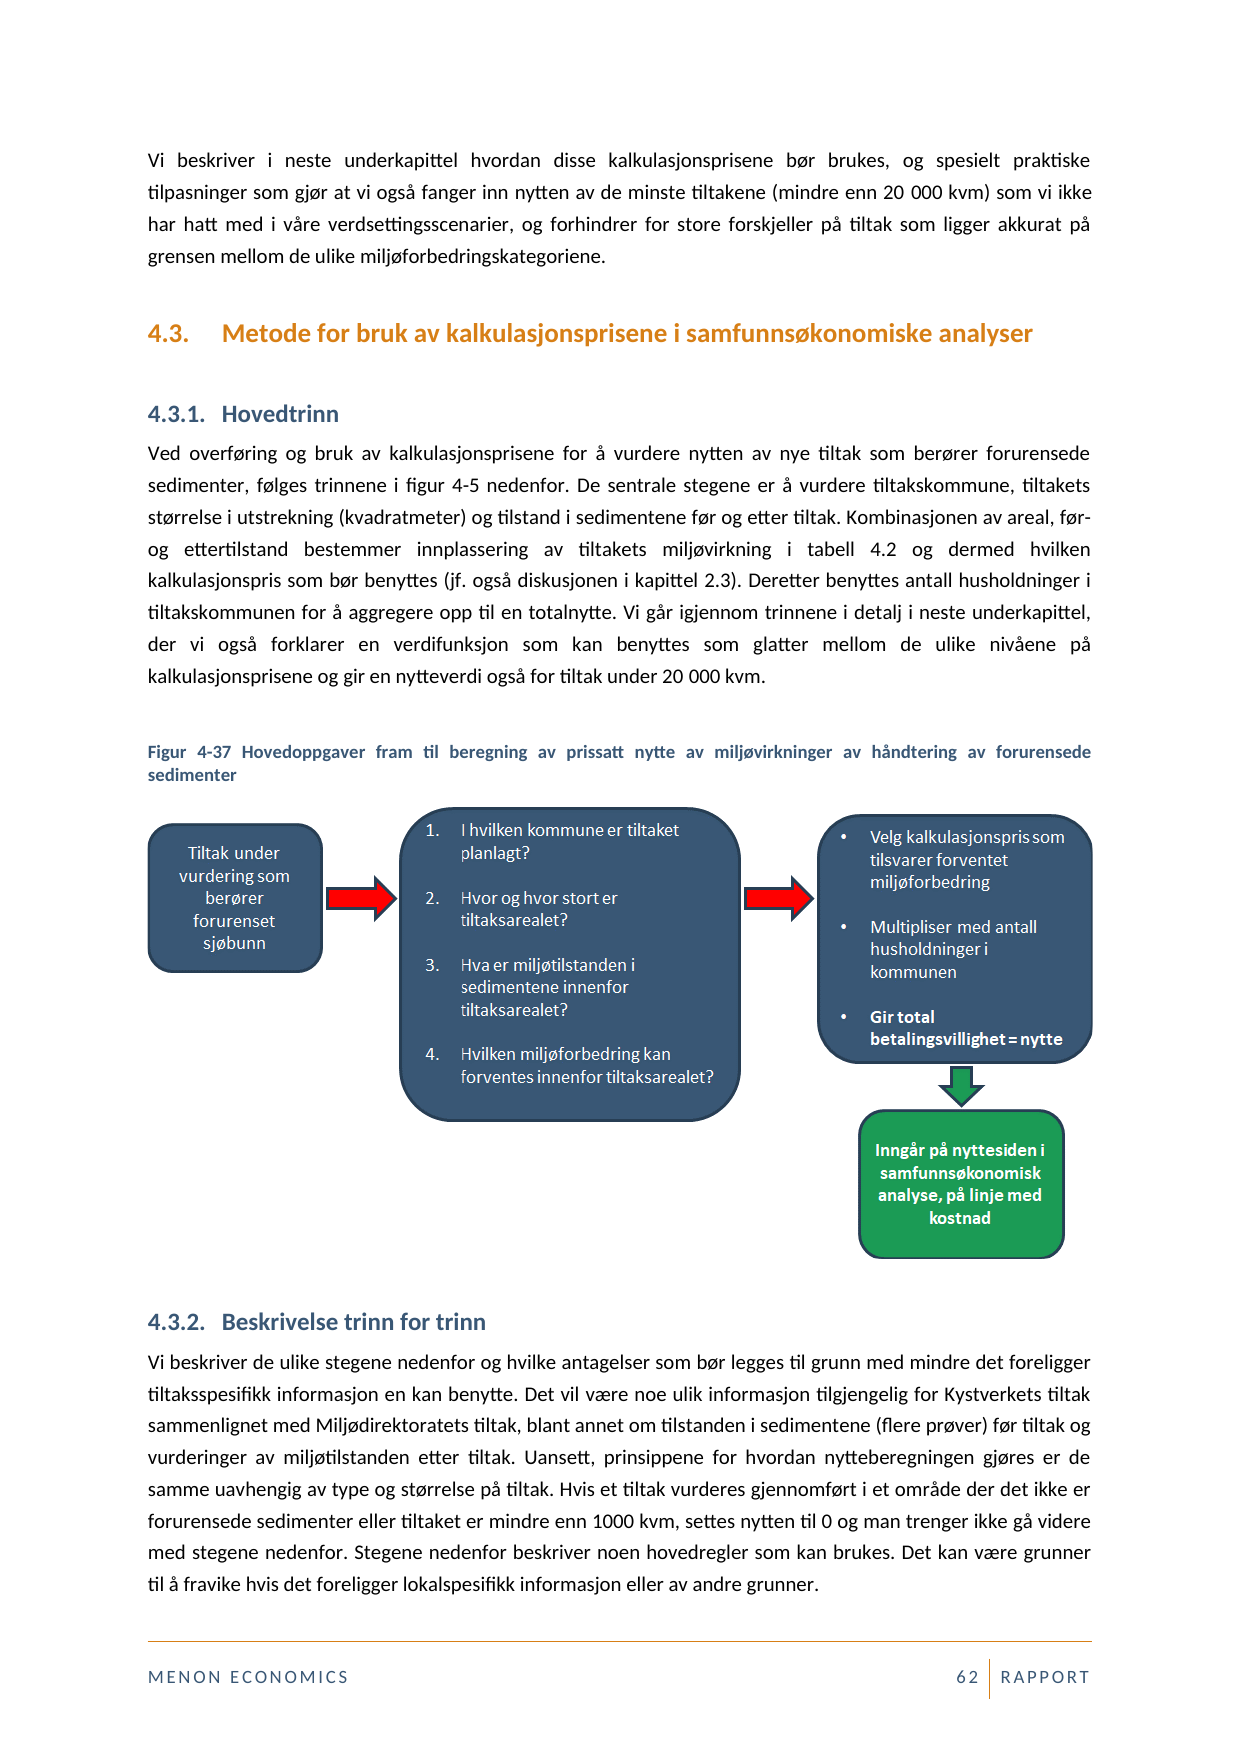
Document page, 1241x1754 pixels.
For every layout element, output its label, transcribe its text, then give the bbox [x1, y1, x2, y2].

picture [147, 807, 1093, 1259]
subtitle Beskrivelse trinn for trinn [148, 1306, 1092, 1337]
subtitle Hovedtrinn [148, 398, 1092, 428]
text Vi beskriver i neste underkapittel hvordan disse kalkulasjonsprisene bør brukes, og spesielt praktiske tilpasninger som gjør at vi også fanger inn nytten av de minste tiltakene (mindre enn 20 000 kvm) som vi ikke har hatt med i våre verdsettingsscenarier, og forhindrer for store forskjeller på tiltak som ligger akkurat på grensen mellom de ulike miljøforbedringskategoriene. [148, 148, 1092, 268]
text Ved overføring og bruk av kalkulasjonsprisene for å vurdere nytten av nye tiltak som berører forurensede sedimenter, følges trinnene i figur 4-5 nedenfor. De sentrale stegene er å vurdere tiltakskommune, tiltakets størrelse i utstrekning (kvadratmeter) og tilstand i sedimentene før og etter tiltak. Kombinasjonen av areal, før- og ettertilstand bestemmer innplassering av tiltakets miljøvirkning i tabell 4.2 og dermed hvilken kalkulasjonspris som bør benyttes (jf. også diskusjonen i kapittel 2.3). Deretter benyttes antall husholdninger i tiltakskommunen for å aggregere opp til en totalnytte. Vi går igjennom trinnene i detalj i neste underkapittel, der vi også forklarer en verdifunksjon som kan benyttes som glatter mellom de ulike nivåene på kalkulasjonsprisene og gir en nytteverdi også for tiltak under 20 000 kvm. [148, 441, 1092, 688]
subtitle Metode for bruk av kalkulasjonsprisene i samfunnsøkonomiske analyser [148, 316, 1092, 349]
text Vi beskriver de ulike stegene nedenfor og hvilke antagelser som bør legges til grunn med mindre det foreligger tiltaksspesifikk informasjon en kan benytte. Det vil være noe ulik informasjon tilgjengelig for Kystverkets tiltak sammenlignet med Miljødirektoratets tiltak, blant annet om tilstanden i sedimentene (flere prøver) før tiltak og vurderinger av miljøtilstanden etter tiltak. Uansett, prinsippene for hvordan nytteberegningen gjøres er de samme uavhengig av type og størrelse på tiltak. Hvis et tiltak vurderes gjennomført i et område der det ikke er forurensede sedimenter eller tiltaket er mindre enn 1000 kvm, settes nytten til 0 og man trenger ikke gå videre med stegene nedenfor. Stegene nedenfor beskriver noen hovedregler som kan brukes. Det kan være grunner til å fravike hvis det foreligger lokalspesifikk informasjon eller av andre grunner. [148, 1349, 1092, 1597]
